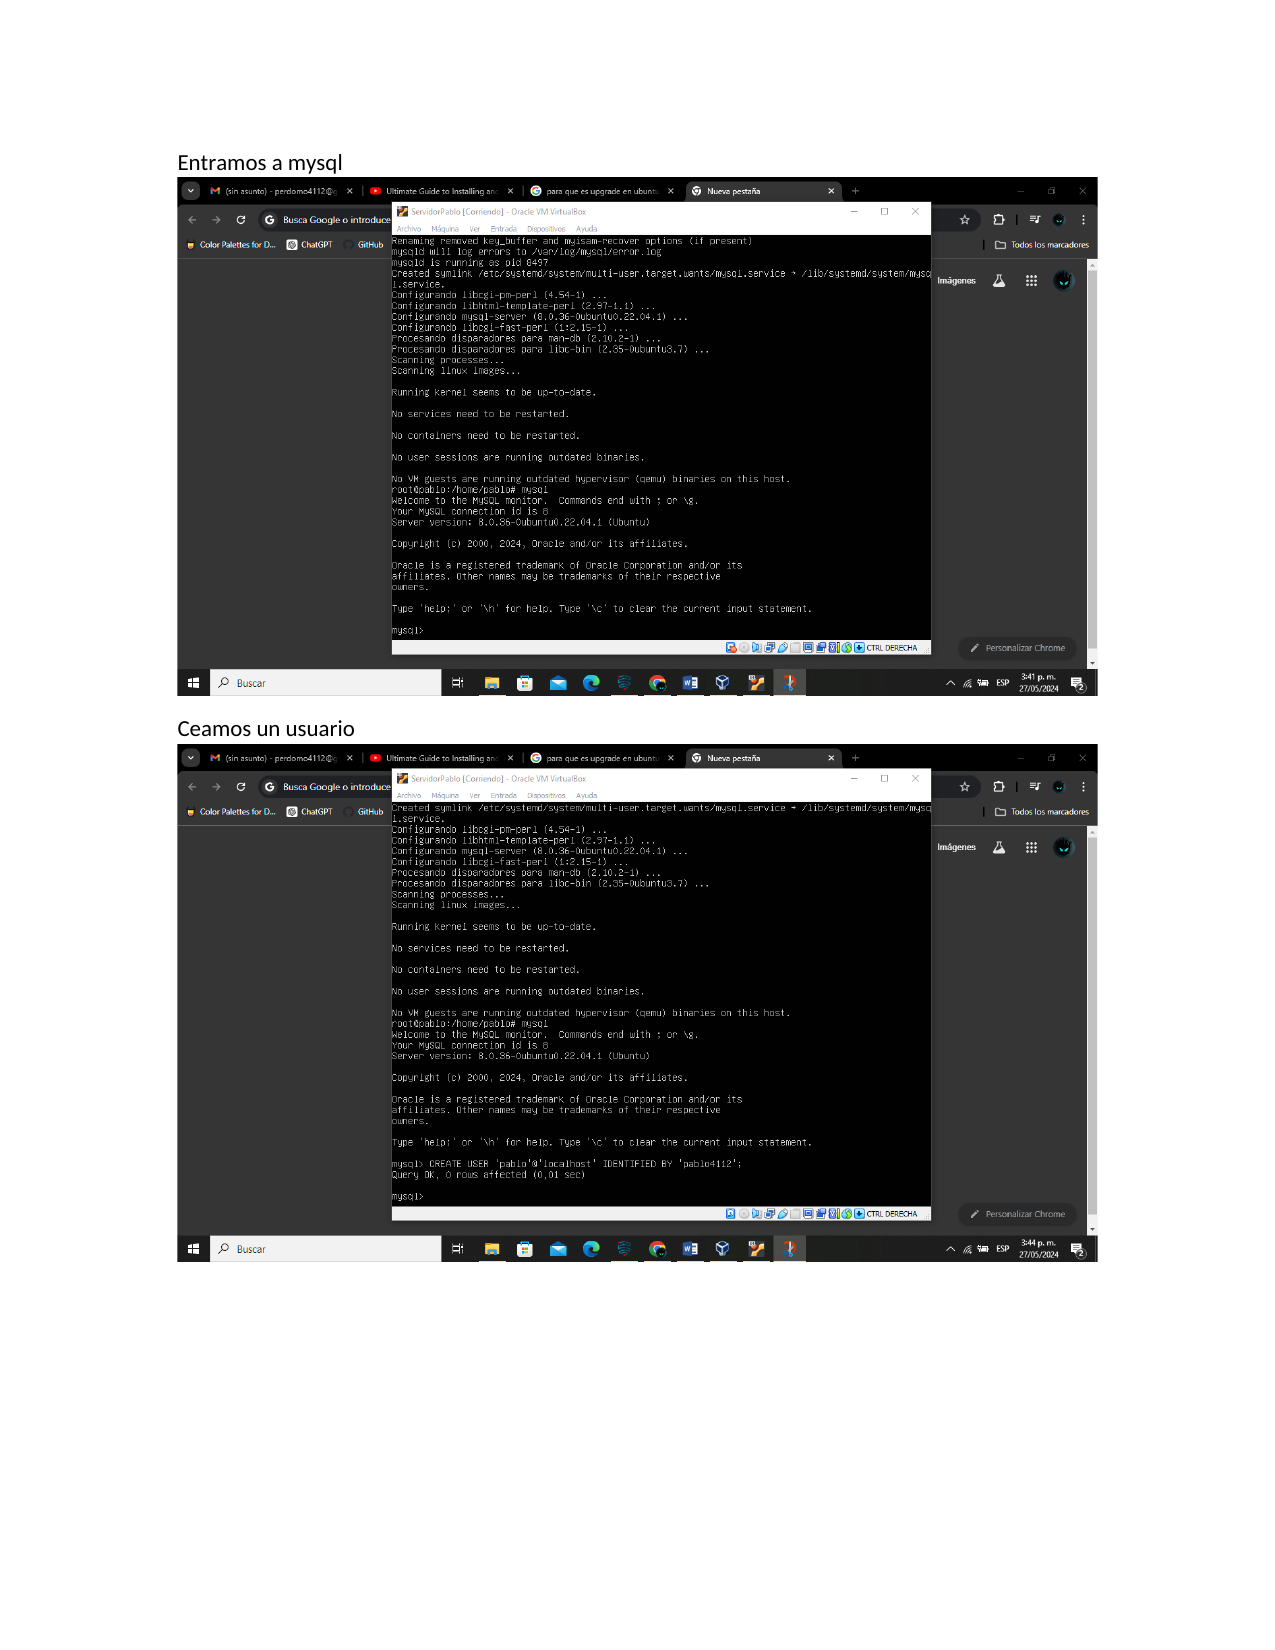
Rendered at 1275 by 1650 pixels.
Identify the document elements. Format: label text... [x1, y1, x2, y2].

picture [177, 177, 1098, 696]
picture [177, 744, 1098, 1262]
text Ceamos un usuario privileges [177, 714, 1098, 744]
text Entramos a mysql [177, 148, 1098, 177]
